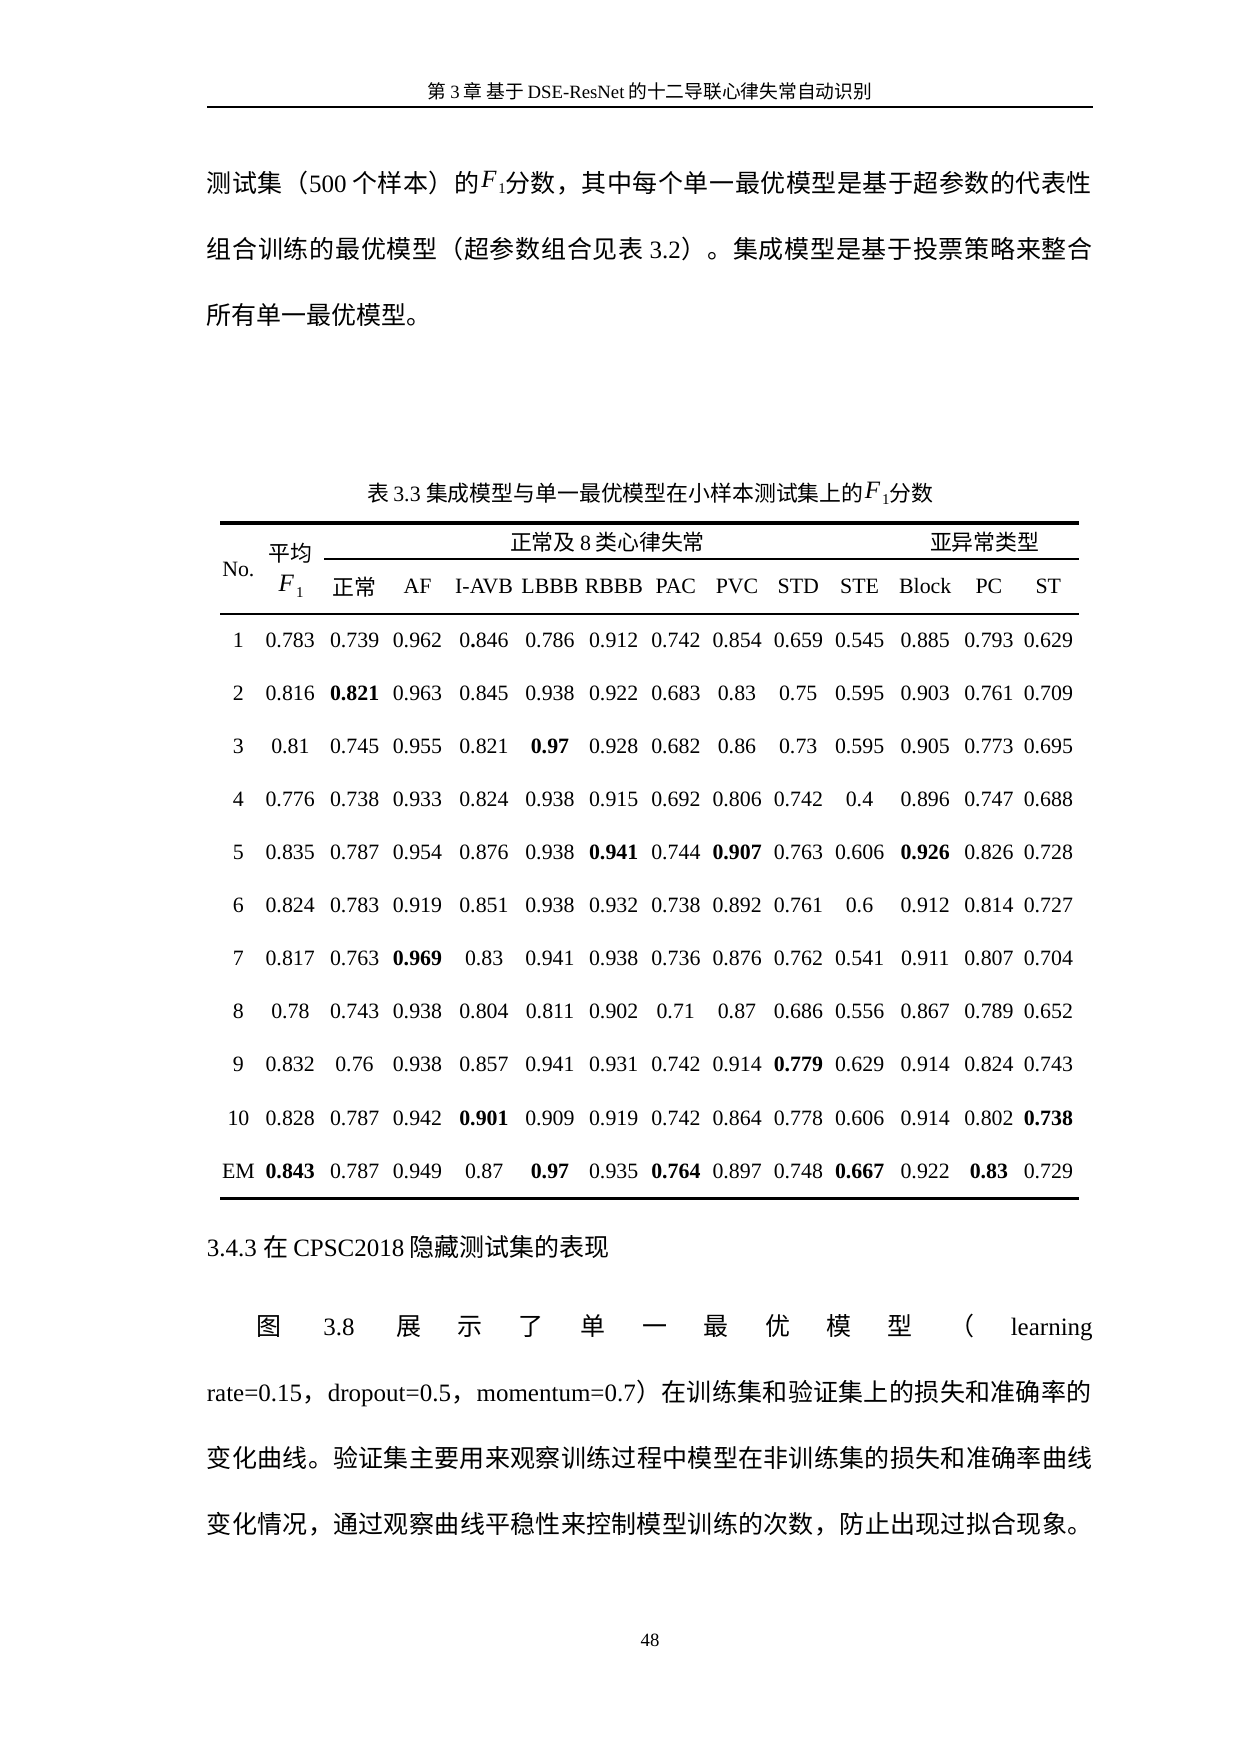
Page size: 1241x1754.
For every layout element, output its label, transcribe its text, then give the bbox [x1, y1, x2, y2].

table_cell 0.897 [706, 1144, 767, 1197]
table_cell 0.857 [450, 1038, 517, 1091]
table_cell 0.816 [256, 666, 324, 719]
table_cell 0.909 [518, 1091, 582, 1144]
table_cell 正常 [324, 560, 384, 612]
table_cell 0.817 [256, 931, 324, 984]
table_cell 0.928 [582, 719, 645, 772]
table_cell 9 [220, 1038, 256, 1091]
table_cell 0.779 [768, 1038, 829, 1091]
table_cell PAC [645, 560, 706, 612]
table_cell 0.911 [890, 931, 960, 984]
table_cell 0.938 [582, 931, 645, 984]
table_cell 0.763 [768, 825, 829, 878]
table_cell 0.892 [706, 878, 767, 931]
table_cell 0.867 [890, 984, 960, 1037]
table_cell 0.787 [324, 825, 384, 878]
table_cell 0.783 [256, 615, 324, 666]
table_cell 3 [220, 719, 256, 772]
table_cell 0.727 [1018, 878, 1079, 931]
table_cell LBBB [518, 560, 582, 612]
table_cell 0.86 [706, 719, 767, 772]
table_cell 0.709 [1018, 666, 1079, 719]
table_cell 0.919 [582, 1091, 645, 1144]
table_cell 0.556 [829, 984, 890, 1037]
table_cell 0.941 [518, 931, 582, 984]
table_cell 0.783 [324, 878, 384, 931]
table_cell 0.901 [450, 1091, 517, 1144]
table_cell 0.969 [384, 931, 450, 984]
table_cell 0.935 [582, 1144, 645, 1197]
table_cell 0.864 [706, 1091, 767, 1144]
table_cell 0.761 [768, 878, 829, 931]
table_cell 0.606 [829, 825, 890, 878]
table_cell 7 [220, 931, 256, 984]
table_cell 0.736 [645, 931, 706, 984]
table_cell 0.786 [518, 615, 582, 666]
table_cell 0.729 [1018, 1144, 1079, 1197]
table_cell 0.541 [829, 931, 890, 984]
table_cell 0.876 [706, 931, 767, 984]
table_cell 0.629 [829, 1038, 890, 1091]
table_cell STE [829, 560, 890, 612]
table_cell 0.806 [706, 772, 767, 825]
table_cell 0.938 [384, 1038, 450, 1091]
table_cell 0.903 [890, 666, 960, 719]
table_cell 8 [220, 984, 256, 1037]
table_cell Block [890, 560, 960, 612]
table_cell 0.743 [324, 984, 384, 1037]
table_cell 0.922 [890, 1144, 960, 1197]
table_cell 0.931 [582, 1038, 645, 1091]
table_cell 0.595 [829, 666, 890, 719]
table_cell AF [384, 560, 450, 612]
table_cell 0.802 [960, 1091, 1017, 1144]
table_cell 0.938 [518, 772, 582, 825]
table_cell 0.938 [518, 878, 582, 931]
table_cell 0.854 [706, 615, 767, 666]
table_cell 0.926 [890, 825, 960, 878]
table_cell 0.776 [256, 772, 324, 825]
table_cell 0.933 [384, 772, 450, 825]
table_cell 0.742 [645, 1091, 706, 1144]
table_cell 0.704 [1018, 931, 1079, 984]
table_cell 0.942 [384, 1091, 450, 1144]
table_cell 0.76 [324, 1038, 384, 1091]
table_cell 0.738 [645, 878, 706, 931]
table_cell 0.843 [256, 1144, 324, 1197]
table_cell 0.738 [324, 772, 384, 825]
table_cell 0.742 [645, 615, 706, 666]
table_cell I-AVB [450, 560, 517, 612]
table_cell 0.846 [450, 615, 517, 666]
table_cell 0.938 [518, 825, 582, 878]
table_cell 0.905 [890, 719, 960, 772]
table_cell 0.789 [960, 984, 1017, 1037]
table_cell 0.914 [890, 1091, 960, 1144]
text 表3.3 集成模型与单一最优模型在小样本测试集上的分数 [207, 476, 1093, 509]
table_cell 0.902 [582, 984, 645, 1037]
table_cell 0.821 [450, 719, 517, 772]
table_cell 0.743 [1018, 1038, 1079, 1091]
table_cell 0.606 [829, 1091, 890, 1144]
text 3.4.3 在CPSC2018隐藏测试集的表现 [207, 1212, 1093, 1279]
table_cell 0.739 [324, 615, 384, 666]
table_cell 10 [220, 1091, 256, 1144]
table_cell 0.814 [960, 878, 1017, 931]
table_cell 0.832 [256, 1038, 324, 1091]
table_cell PVC [706, 560, 767, 612]
table_cell 0.87 [706, 984, 767, 1037]
table_cell 0.941 [518, 1038, 582, 1091]
table_cell 0.885 [890, 615, 960, 666]
table_cell 0.595 [829, 719, 890, 772]
table_cell 0.914 [706, 1038, 767, 1091]
table_header 平均 [256, 525, 324, 612]
table_cell 0.807 [960, 931, 1017, 984]
table_cell 0.824 [450, 772, 517, 825]
table_cell 0.793 [960, 615, 1017, 666]
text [207, 1291, 1093, 1556]
table_cell 0.778 [768, 1091, 829, 1144]
table_cell 0.955 [384, 719, 450, 772]
table_cell 0.652 [1018, 984, 1079, 1037]
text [207, 148, 1093, 347]
table_cell 0.742 [768, 772, 829, 825]
table_cell 2 [220, 666, 256, 719]
table_cell 0.764 [645, 1144, 706, 1197]
table_cell 0.949 [384, 1144, 450, 1197]
table_cell 5 [220, 825, 256, 878]
table_cell 0.659 [768, 615, 829, 666]
table_cell 0.954 [384, 825, 450, 878]
table_cell 0.851 [450, 878, 517, 931]
table_cell 0.824 [960, 1038, 1017, 1091]
table_cell 0.845 [450, 666, 517, 719]
table_cell 0.692 [645, 772, 706, 825]
table_cell 0.97 [518, 719, 582, 772]
table_cell 0.683 [645, 666, 706, 719]
table_cell 0.745 [324, 719, 384, 772]
table_cell STD [768, 560, 829, 612]
table_cell 0.83 [960, 1144, 1017, 1197]
table_cell 0.787 [324, 1091, 384, 1144]
table_header 正常及8类心律失常 [324, 525, 890, 558]
table_cell 0.748 [768, 1144, 829, 1197]
table_cell 0.773 [960, 719, 1017, 772]
table_cell 0.962 [384, 615, 450, 666]
table_cell 0.667 [829, 1144, 890, 1197]
table_cell 0.824 [256, 878, 324, 931]
table_cell 0.804 [450, 984, 517, 1037]
table_cell 0.4 [829, 772, 890, 825]
table_cell 0.915 [582, 772, 645, 825]
table_cell 0.6 [829, 878, 890, 931]
table_cell 0.81 [256, 719, 324, 772]
table_cell 0.821 [324, 666, 384, 719]
table_cell 0.763 [324, 931, 384, 984]
table_cell 0.922 [582, 666, 645, 719]
table_cell 0.907 [706, 825, 767, 878]
table_cell 0.744 [645, 825, 706, 878]
table_cell 0.742 [645, 1038, 706, 1091]
table_cell 0.695 [1018, 719, 1079, 772]
table_cell 0.938 [518, 666, 582, 719]
table_cell 0.835 [256, 825, 324, 878]
table_cell 0.686 [768, 984, 829, 1037]
table_cell 4 [220, 772, 256, 825]
table_cell 0.811 [518, 984, 582, 1037]
table_cell 6 [220, 878, 256, 931]
table_cell 0.71 [645, 984, 706, 1037]
table_cell 0.87 [450, 1144, 517, 1197]
table_cell 0.761 [960, 666, 1017, 719]
table_cell 0.963 [384, 666, 450, 719]
table_cell 0.83 [706, 666, 767, 719]
table_cell 0.738 [1018, 1091, 1079, 1144]
table_cell 0.73 [768, 719, 829, 772]
table_cell 0.826 [960, 825, 1017, 878]
table_cell 0.688 [1018, 772, 1079, 825]
table_header No. [220, 525, 256, 612]
table_cell 0.83 [450, 931, 517, 984]
table_cell 0.78 [256, 984, 324, 1037]
table_cell 0.912 [890, 878, 960, 931]
table_cell 0.896 [890, 772, 960, 825]
table_cell 0.876 [450, 825, 517, 878]
table_cell 0.912 [582, 615, 645, 666]
table_cell 0.97 [518, 1144, 582, 1197]
table_cell 0.75 [768, 666, 829, 719]
table_cell 0.762 [768, 931, 829, 984]
table_cell ST [1018, 560, 1079, 612]
table_cell PC [960, 560, 1017, 612]
table_header 亚异常类型 [890, 525, 1079, 558]
table_cell 0.787 [324, 1144, 384, 1197]
table_cell 0.747 [960, 772, 1017, 825]
table_cell 0.938 [384, 984, 450, 1037]
table_cell 0.629 [1018, 615, 1079, 666]
table_cell 0.914 [890, 1038, 960, 1091]
table_cell EM [220, 1144, 256, 1197]
table_cell 0.682 [645, 719, 706, 772]
table_cell 0.932 [582, 878, 645, 931]
table_cell 0.545 [829, 615, 890, 666]
table_cell 0.728 [1018, 825, 1079, 878]
table_cell 0.941 [582, 825, 645, 878]
table_cell 0.828 [256, 1091, 324, 1144]
table_cell 0.919 [384, 878, 450, 931]
table_cell RBBB [582, 560, 645, 612]
table_cell 1 [220, 615, 256, 666]
